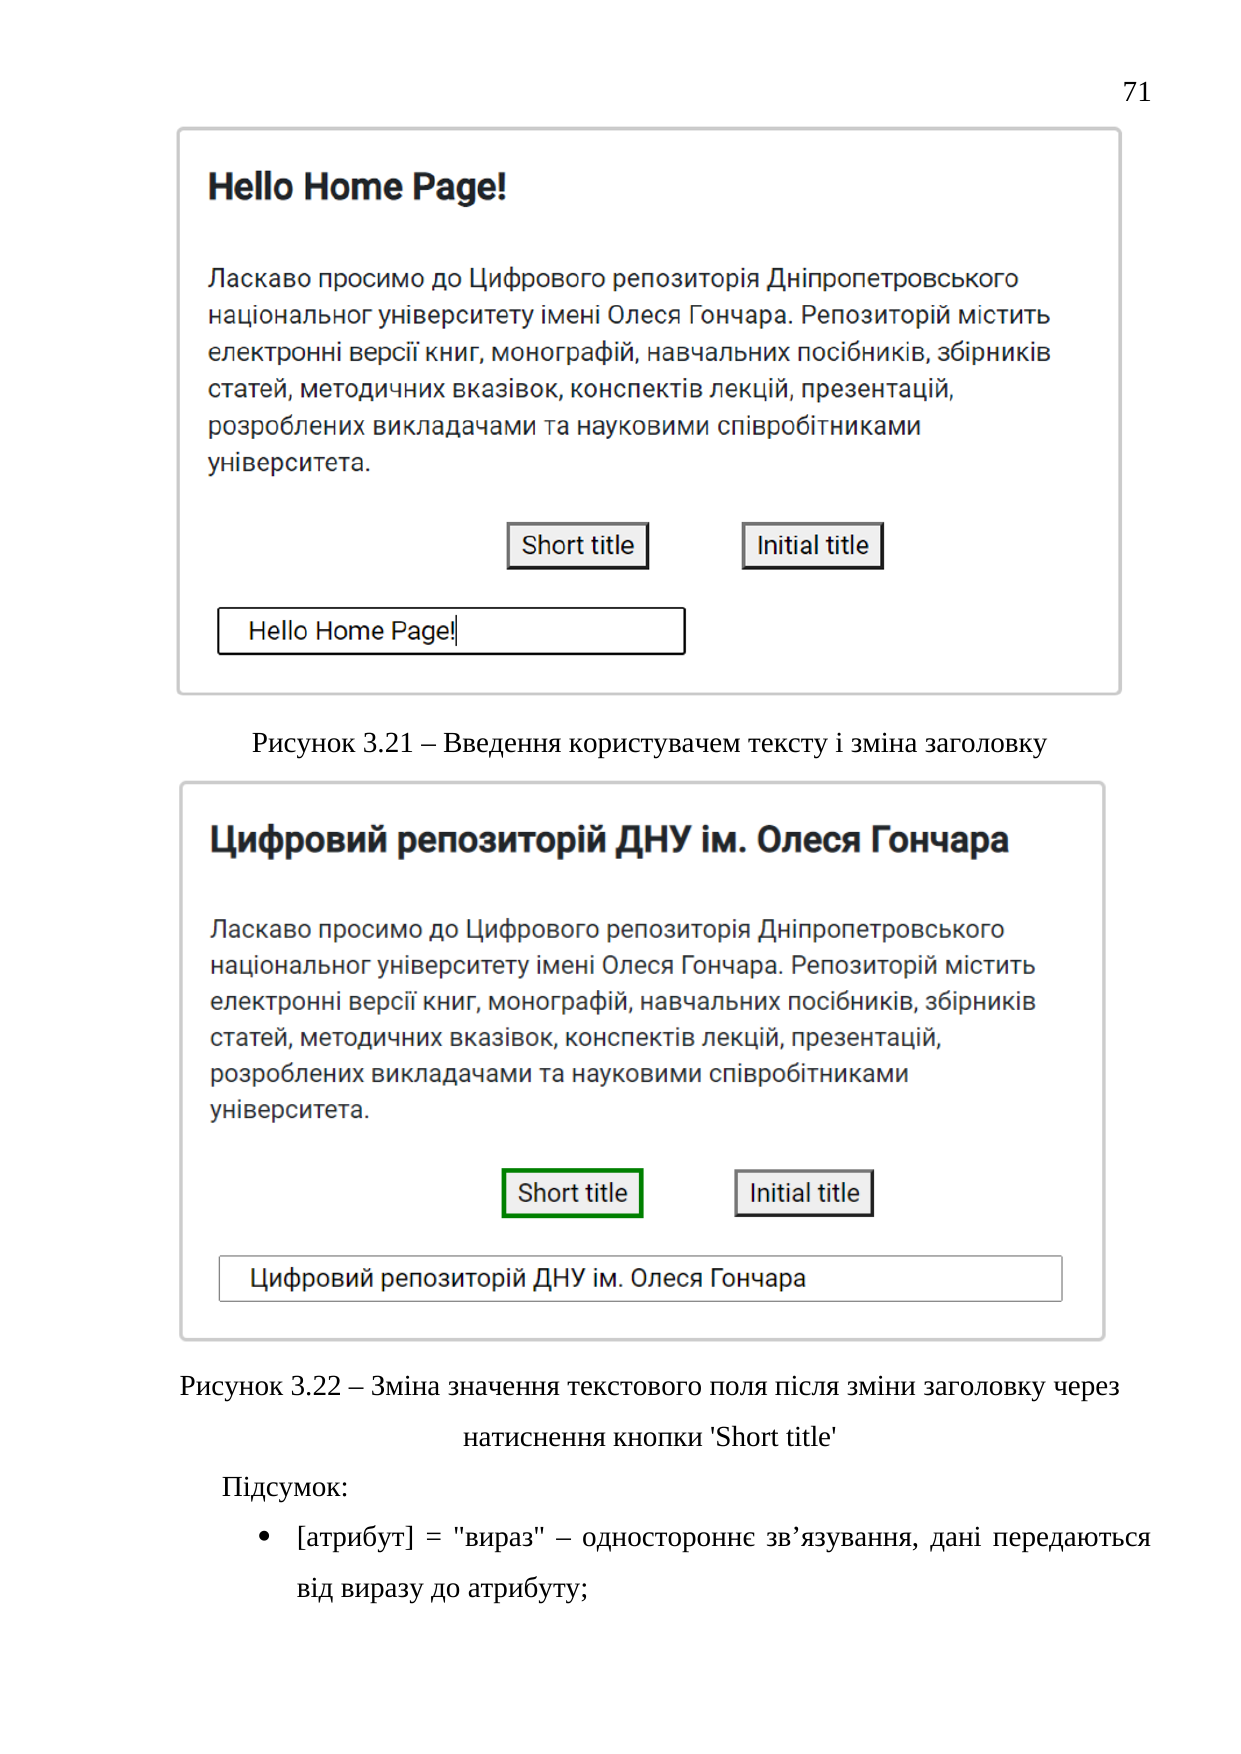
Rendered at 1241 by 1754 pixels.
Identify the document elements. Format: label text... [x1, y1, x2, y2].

text Підсумок: [148, 1469, 1152, 1502]
picture [163, 775, 1136, 1352]
picture [162, 118, 1137, 709]
list [атрибут] = "вираз" – одностороннє зв’язування, дані передаються від виразу до атрибуту; [259, 1519, 1152, 1603]
